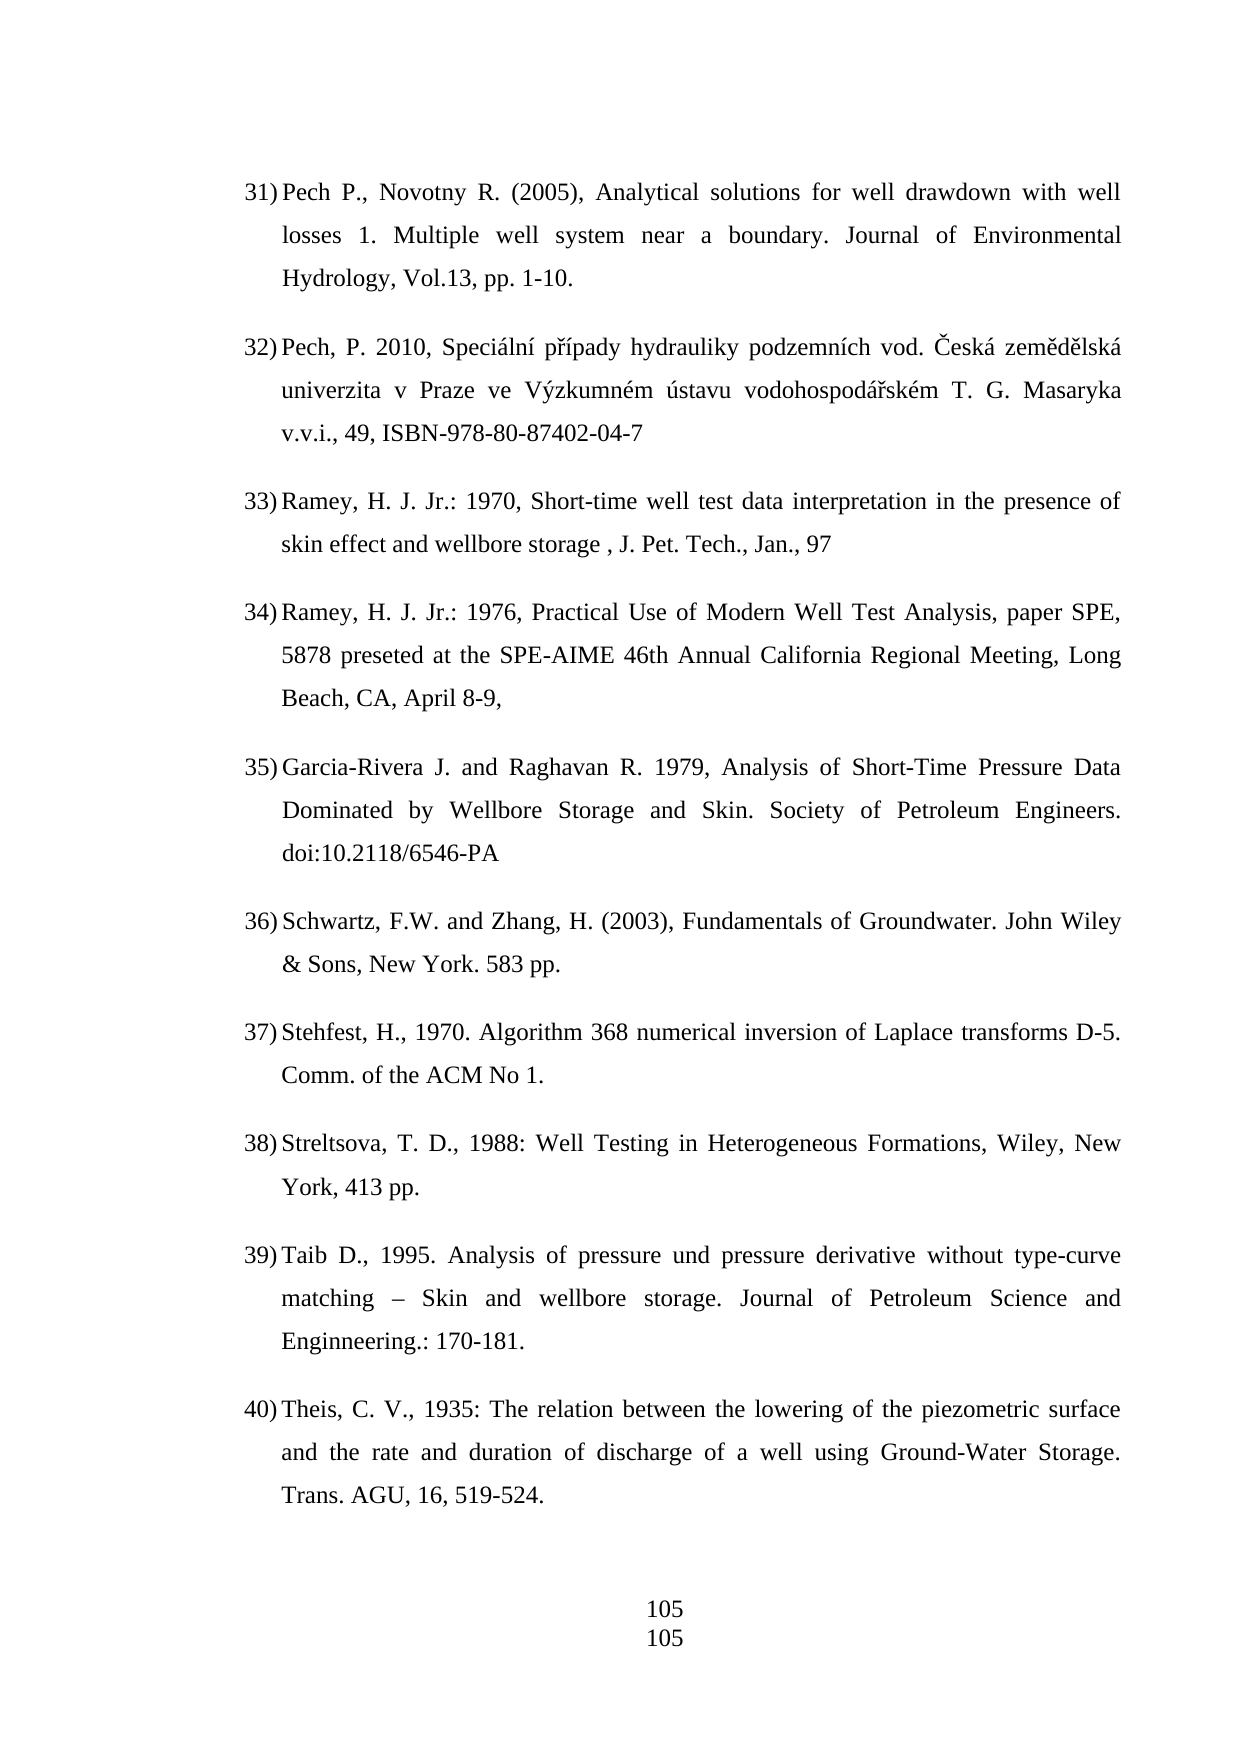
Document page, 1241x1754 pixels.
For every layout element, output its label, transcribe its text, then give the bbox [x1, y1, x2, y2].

list Pech, P. 2010, Speciální případy hydrauliky podzemních vod. Česká zemědělská univerzita v Praze ve Výzkumném ústavu vodohospodářském T. G. Masaryka v.v.i., 49, ISBN-978-80-87402-04-7 [244, 332, 1122, 447]
list Theis, C. V., 1935: The relation between the lowering of the piezometric surface and the rate and duration of discharge of a well using Ground-Water Storage. Trans. AGU, 16, 519-524. [244, 1394, 1122, 1509]
list Stehfest, H., 1970. Algorithm 368 numerical inversion of Laplace transforms D-5. Comm. of the ACM No 1. [244, 1017, 1122, 1089]
list Pech P., Novotny R. (2005), Analytical solutions for well drawdown with well losses 1. Multiple well system near a boundary. Journal of Environmental Hydrology, Vol.13, pp. 1-10. [244, 177, 1122, 292]
list Ramey, H. J. Jr.: 1970, Short-time well test data interpretation in the presence of skin effect and wellbore storage , J. Pet. Tech., Jan., 97 [244, 486, 1122, 558]
list Garcia-Rivera J. and Raghavan R. 1979, Analysis of Short-Time Pressure Data Dominated by Wellbore Storage and Skin. Society of Petroleum Engineers. doi:10.2118/6546-PA [244, 752, 1122, 867]
list Schwartz, F.W. and Zhang, H. (2003), Fundamentals of Groundwater. John Wiley & Sons, New York. 583 pp. [244, 906, 1122, 978]
list Streltsova, T. D., 1988: Well Testing in Heterogeneous Formations, Wiley, New York, 413 pp. [244, 1128, 1122, 1200]
list Taib D., 1995. Analysis of pressure und pressure derivative without type-curve matching – Skin and wellbore storage. Journal of Petroleum Science and Enginneering.: 170-181. [244, 1240, 1122, 1355]
list Ramey, H. J. Jr.: 1976, Practical Use of Modern Well Test Analysis, paper SPE, 5878 preseted at the SPE-AIME 46th Annual California Regional Meeting, Long Beach, CA, April 8-9, [244, 597, 1122, 712]
